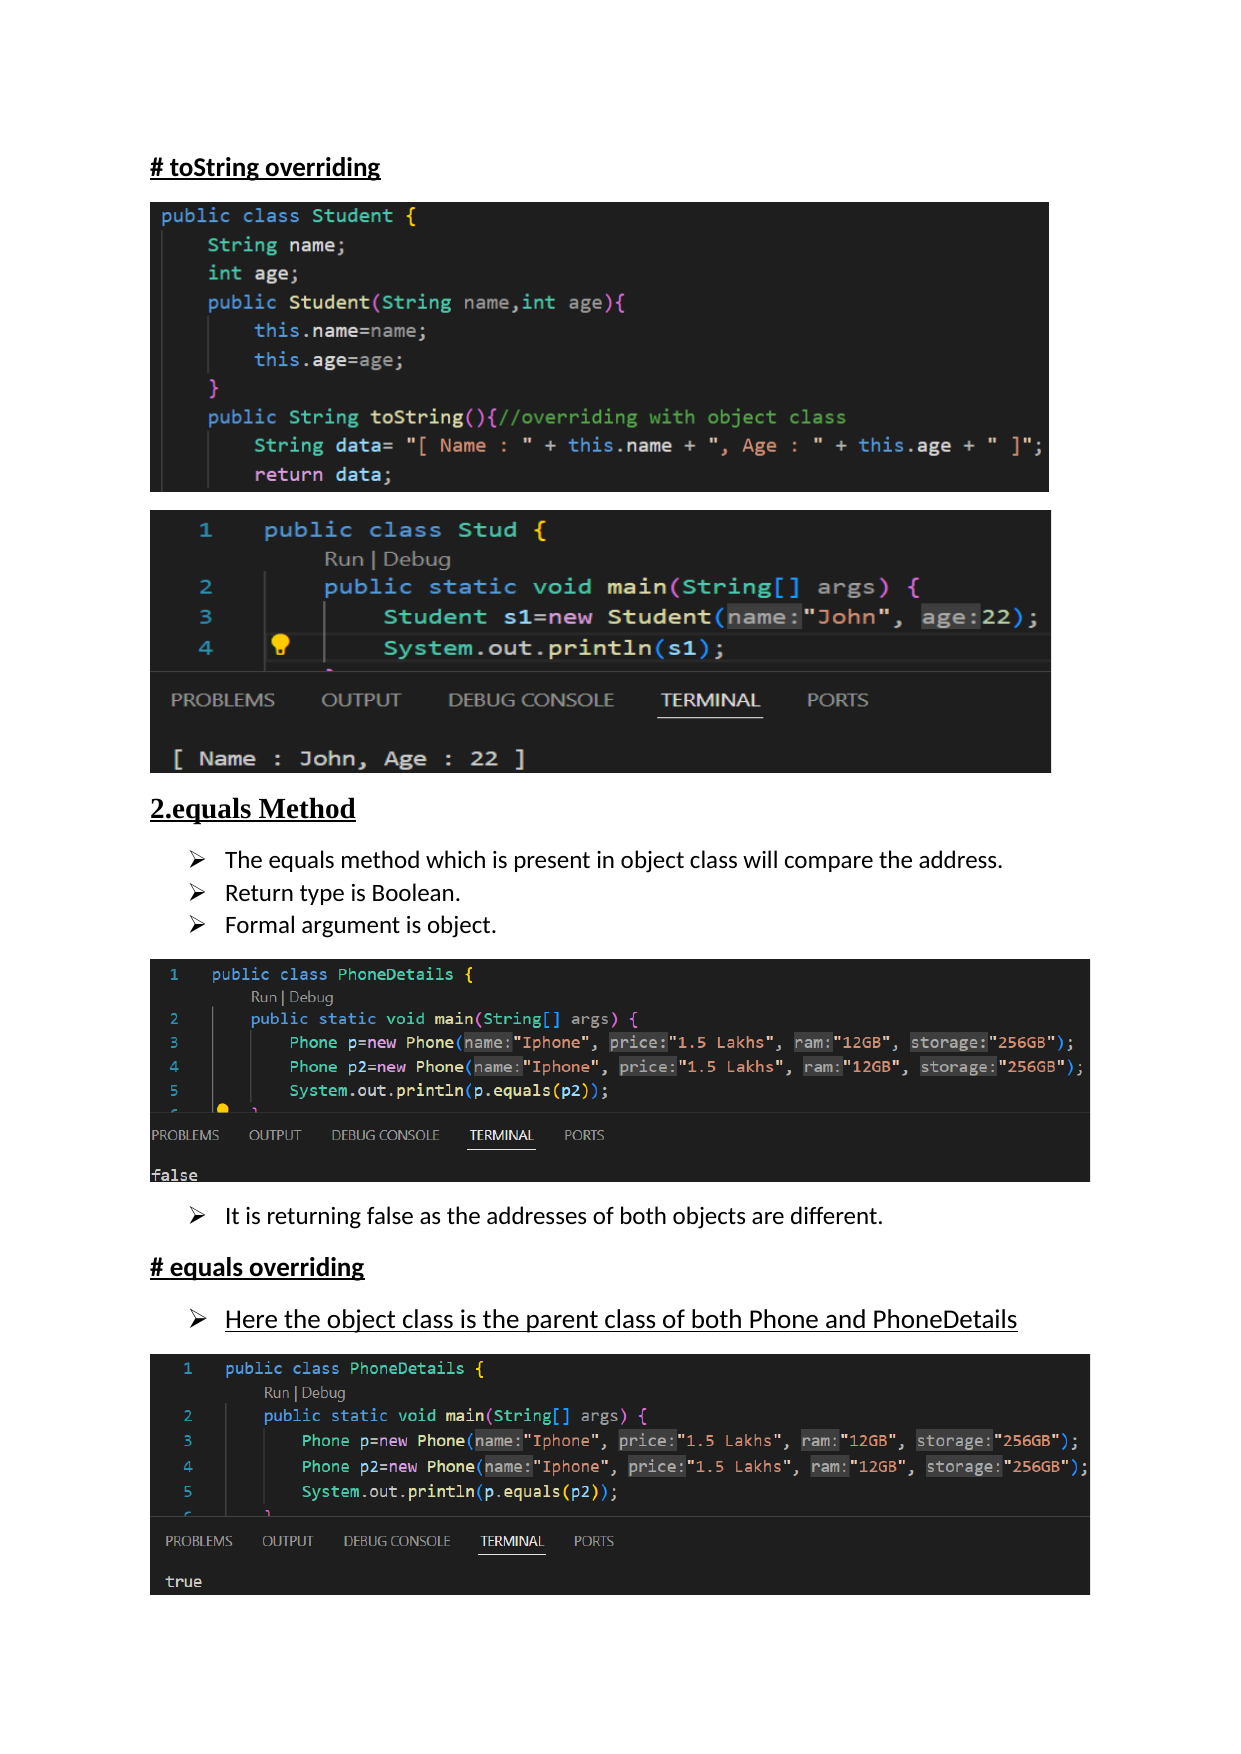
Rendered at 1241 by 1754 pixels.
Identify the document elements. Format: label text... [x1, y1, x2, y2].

list Here the object class is the parent class of both Phone and PhoneDetails [187, 1302, 1090, 1335]
text # toString overriding [150, 150, 1090, 183]
list It is returning false as the addresses of both objects are different. [187, 1201, 1090, 1231]
text # equals overriding [150, 1250, 1090, 1283]
picture [150, 959, 1091, 1182]
picture [150, 1354, 1091, 1595]
text 2.equals Method [150, 791, 1090, 824]
list The equals method which is present in object class will compare the address. [187, 844, 1090, 874]
list Return type is Boolean. [187, 877, 1090, 907]
picture [150, 510, 1052, 773]
list Formal argument is object. [187, 910, 1090, 940]
picture [150, 202, 1049, 492]
